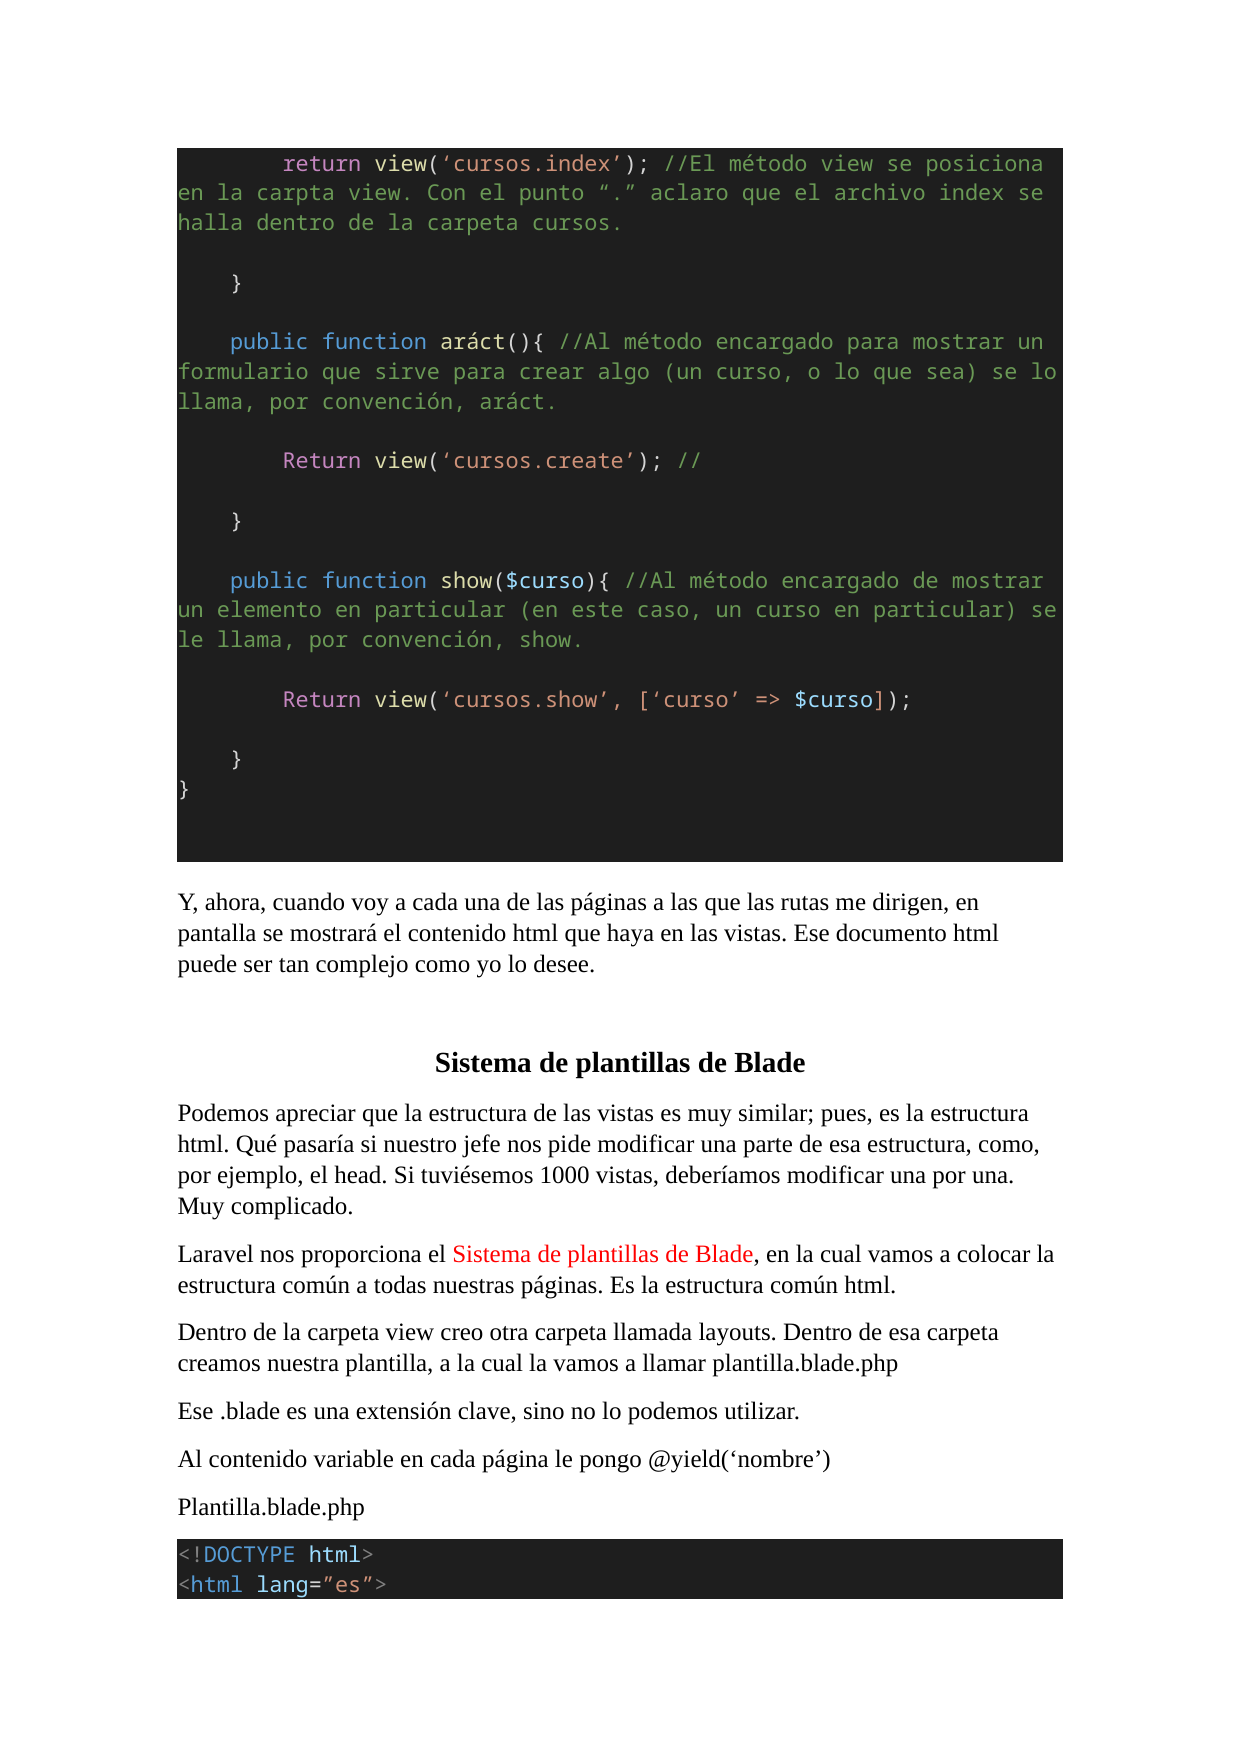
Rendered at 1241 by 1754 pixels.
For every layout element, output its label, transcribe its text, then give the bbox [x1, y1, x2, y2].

text return view(‘cursos.index’); //El método view se posiciona en la carpta view. Con el punto “.” aclaro que el archivo index se halla dentro de la carpeta cursos. [177, 148, 1063, 237]
text } [177, 743, 1063, 773]
text } [177, 773, 1063, 803]
text Return view(‘cursos.create’); // [177, 446, 1063, 475]
text Podemos apreciar que la estructura de las vistas es muy similar; pues, es la estructura html. Qué pasaría si nuestro jefe nos pide modificar una parte de esa estructura, como, por ejemplo, el head. Si tuviésemos 1000 vistas, deberíamos modificar una por una. Muy complicado. [177, 1098, 1063, 1220]
text Ese .blade es una extensión clave, sino no lo podemos utilizar. [177, 1396, 1063, 1425]
text Y, ahora, cuando voy a cada una de las páginas a las que las rutas me dirigen, en pantalla se mostrará el contenido html que haya en las vistas. Ese documento html puede ser tan complejo como yo lo desee. [177, 887, 1063, 978]
text <!DOCTYPE html> [177, 1539, 1063, 1569]
text public function aráct(){ //Al método encargado para mostrar un formulario que sirve para crear algo (un curso, o lo que sea) se lo llama, por convención, aráct. [177, 326, 1063, 416]
text Return view(‘cursos.show’, [‘curso’ => $curso]); [177, 684, 1063, 714]
text Sistema de plantillas de Blade [177, 1045, 1063, 1078]
text Plantilla.blade.php [177, 1492, 1063, 1520]
text Dentro de la carpeta view creo otra carpeta llamada layouts. Dentro de esa carpeta creamos nuestra plantilla, a la cual la vamos a llamar plantilla.blade.php [177, 1317, 1063, 1377]
text } [177, 267, 1063, 297]
text Al contenido variable en cada página le pongo @yield(‘nombre’) [177, 1444, 1063, 1473]
text Laravel nos proporciona el Sistema de plantillas de Blade, en la cual vamos a colocar la estructura común a todas nuestras páginas. Es la estructura común html. [177, 1239, 1063, 1298]
text } [177, 505, 1063, 535]
text <html lang=”es”> [177, 1569, 1063, 1599]
text public function show($curso){ //Al método encargado de mostrar un elemento en particular (en este caso, un curso en particular) se le llama, por convención, show. [177, 565, 1063, 654]
